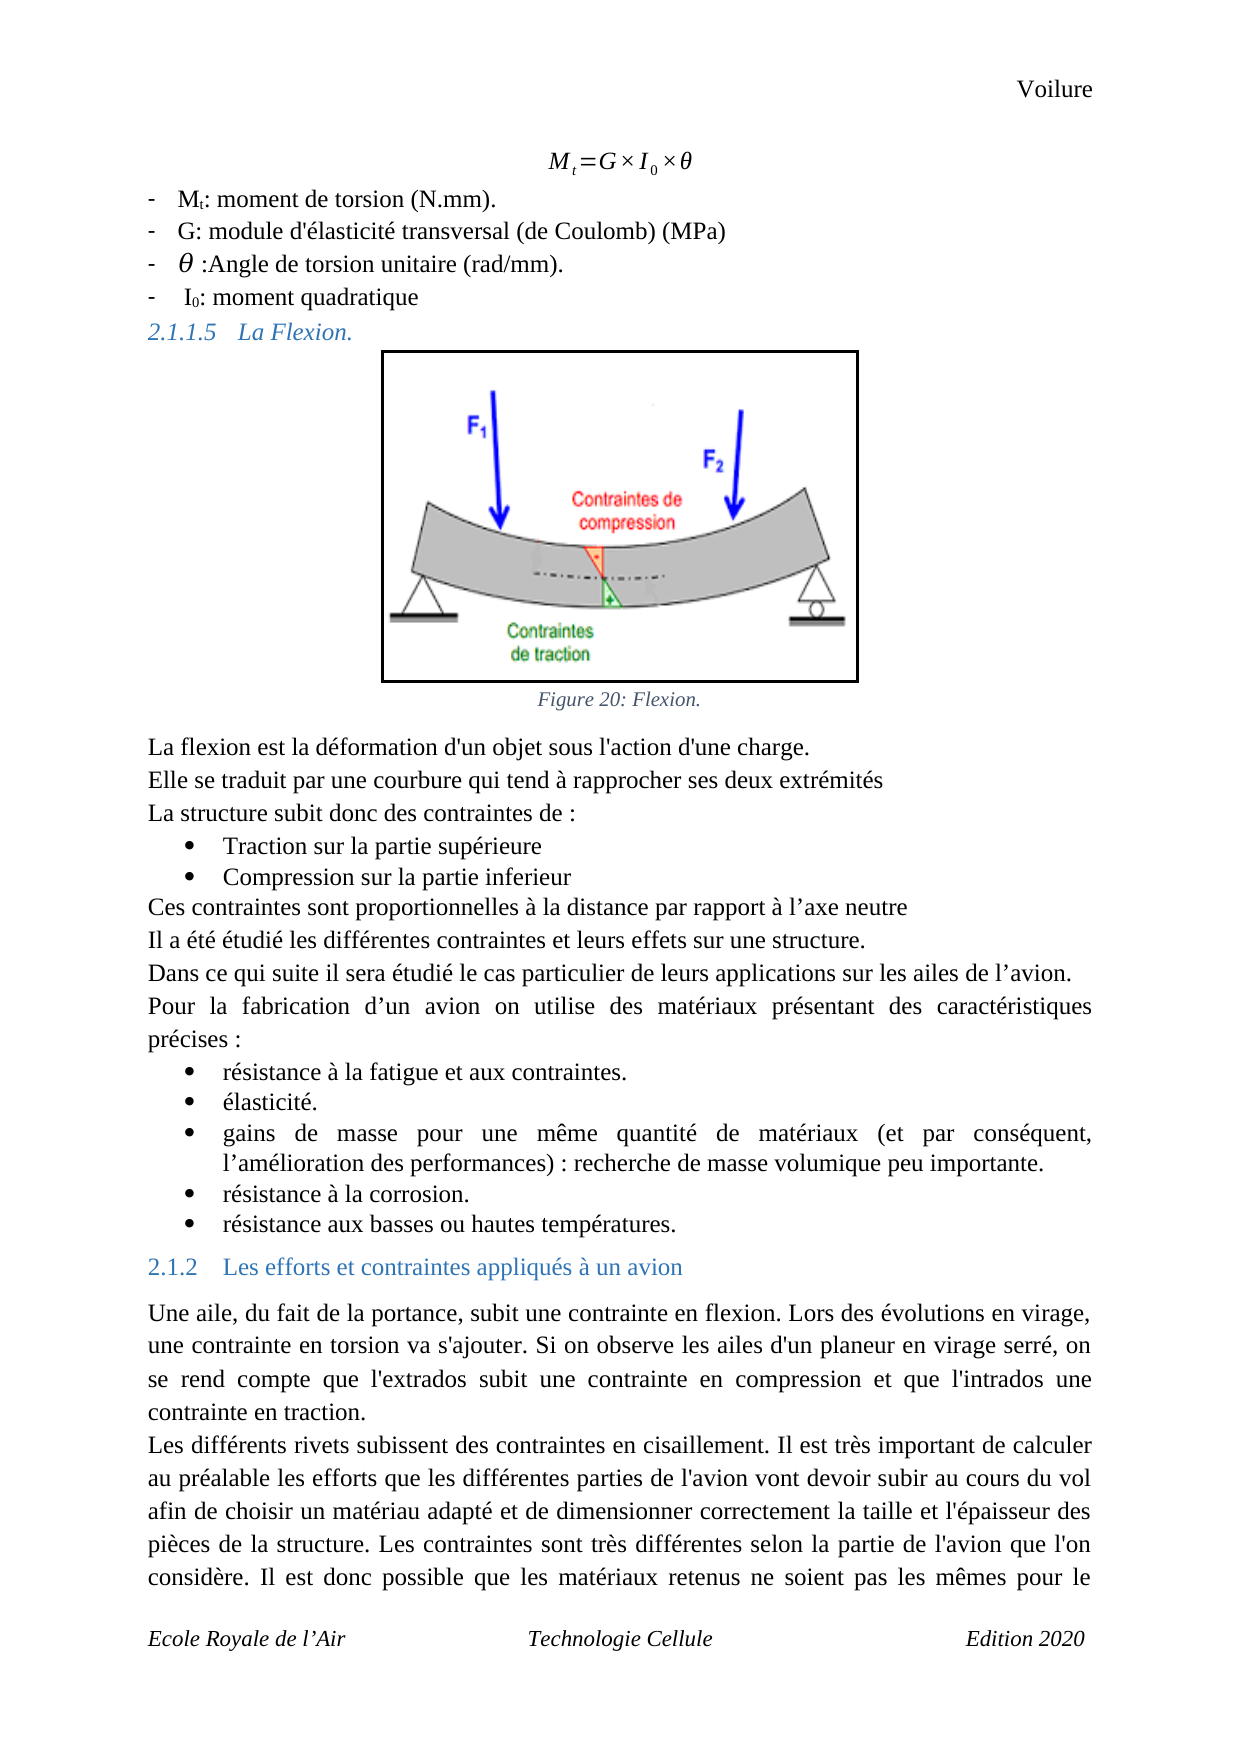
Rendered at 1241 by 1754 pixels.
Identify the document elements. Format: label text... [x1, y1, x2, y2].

text Une aile, du fait de la portance, subit une contrainte en flexion. Lors des évolutions en virage, une contrainte en torsion va s'ajouter. Si on observe les ailes d'un planeur en virage serré, on se rend compte que l'extrados subit une contrainte en compression et que l'intrados une contrainte en traction. [148, 1298, 1093, 1425]
list élasticité. [185, 1087, 1093, 1116]
list gains de masse pour une même quantité de matériaux (et par conséquent, l’amélioration des performances) : recherche de masse volumique peu importante. [185, 1118, 1093, 1177]
text Dans ce qui suite il sera étudié le cas particulier de leurs applications sur les ailes de l’avion. [148, 958, 1093, 987]
text Ces contraintes sont proportionnelles à la distance par rapport à l’axe neutre [148, 892, 1093, 921]
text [148, 1430, 1093, 1591]
text G: module d'élasticité transversal (de Coulomb) (MPa) [148, 216, 1093, 246]
subtitle Les efforts et contraintes appliqués à un avion [148, 1252, 1093, 1281]
text La flexion est la déformation d'un objet sous l'action d'une charge. [148, 732, 1093, 761]
text I0: moment quadratique [148, 281, 1093, 311]
list résistance à la corrosion. [185, 1179, 1093, 1207]
text La structure subit donc des contraintes de : [148, 798, 1093, 827]
list Traction sur la partie supérieure [185, 831, 1093, 860]
list résistance à la fatigue et aux contraintes. [185, 1057, 1093, 1086]
text Il a été étudié les différentes contraintes et leurs effets sur une structure. [148, 925, 1093, 954]
text Pour la fabrication d’un avion on utilise des matériaux présentant des caractéristiques précises : [148, 991, 1093, 1053]
list résistance aux basses ou hautes températures. [185, 1209, 1093, 1238]
text Mt: moment de torsion (N.mm). [148, 183, 1093, 214]
list Compression sur la partie inferieur [185, 862, 1093, 890]
text Elle se traduit par une courbure qui tend à rapprocher ses deux extrémités [148, 765, 1093, 794]
subtitle La Flexion. [148, 317, 1093, 346]
text 𝜃 :Angle de torsion unitaire (rad/mm). [148, 248, 1093, 279]
